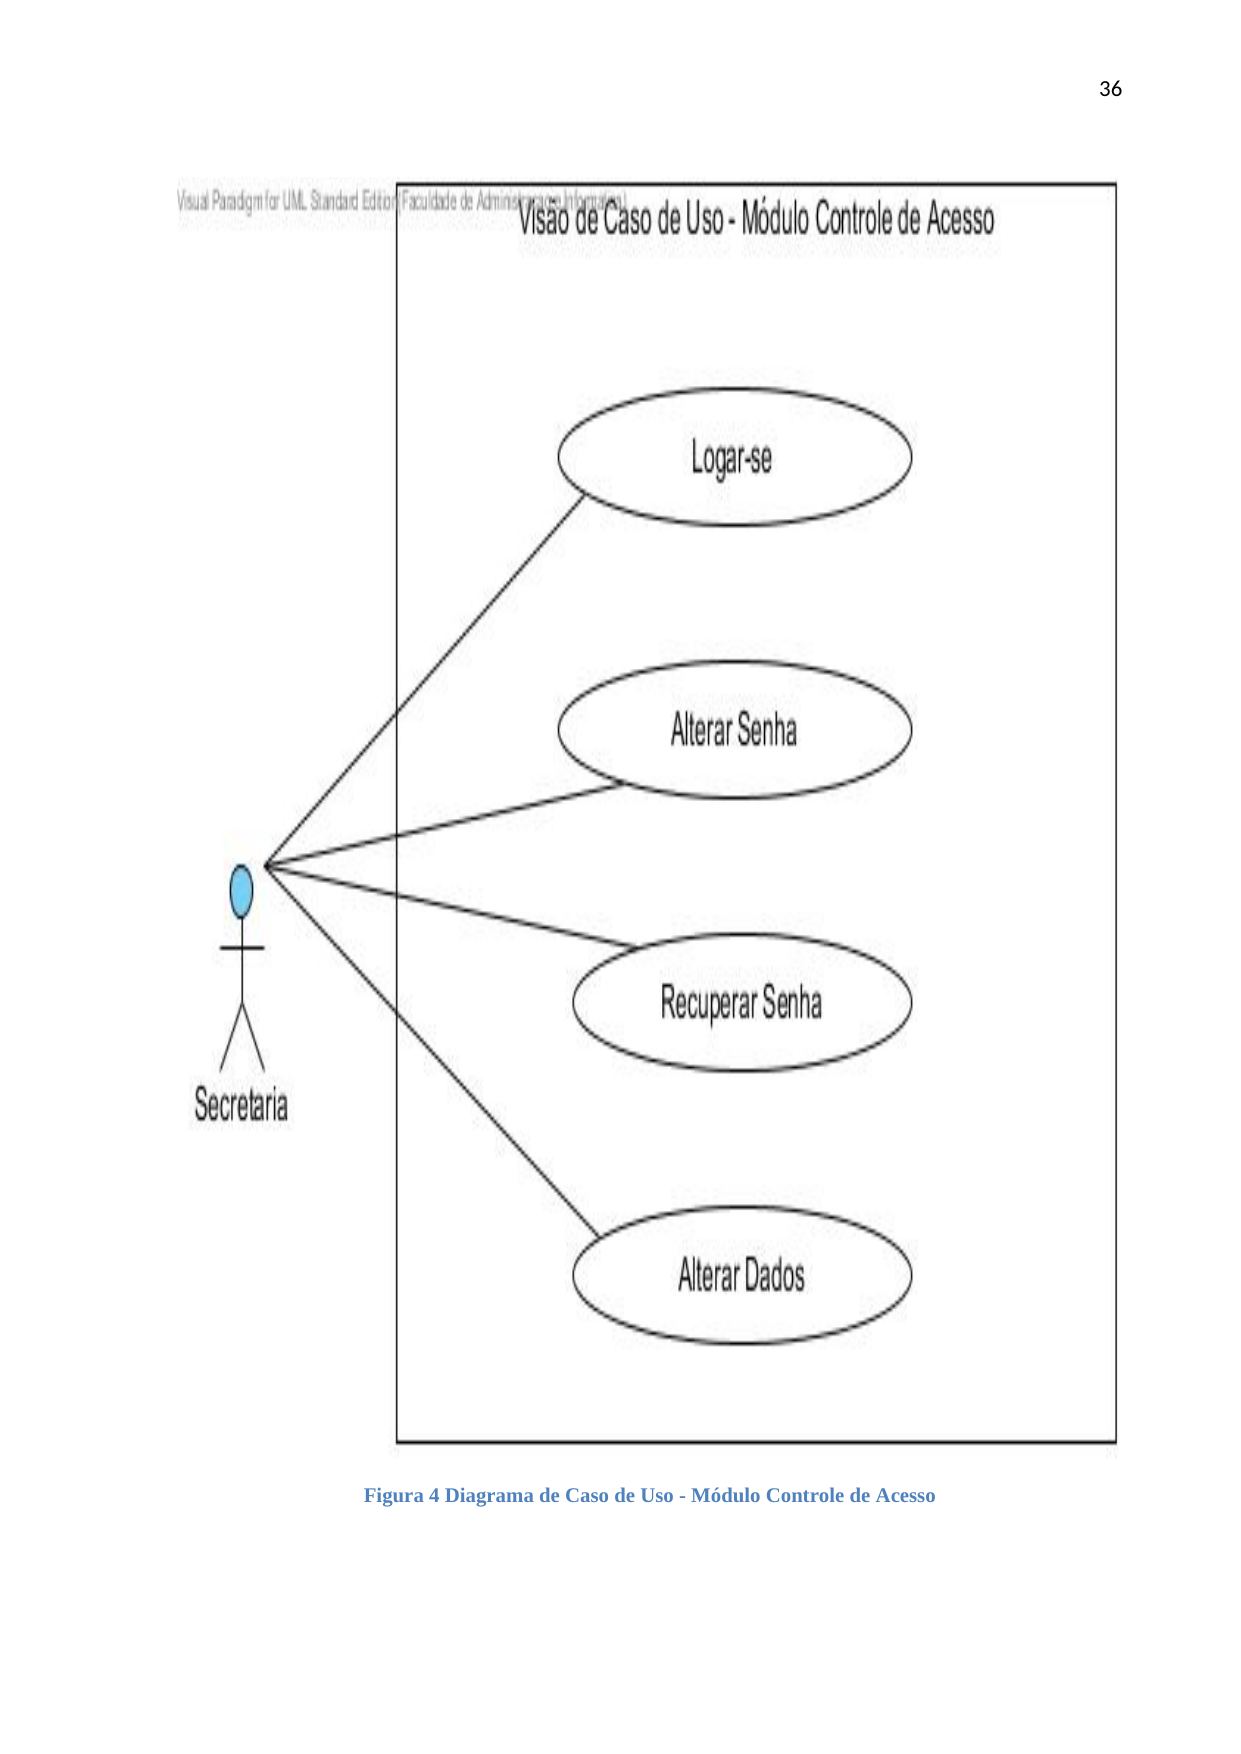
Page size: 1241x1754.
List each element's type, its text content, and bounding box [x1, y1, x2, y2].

picture [177, 177, 1123, 1459]
text Figura 4 Diagrama de Caso de Uso - Módulo Controle de Acesso [177, 1483, 1122, 1507]
